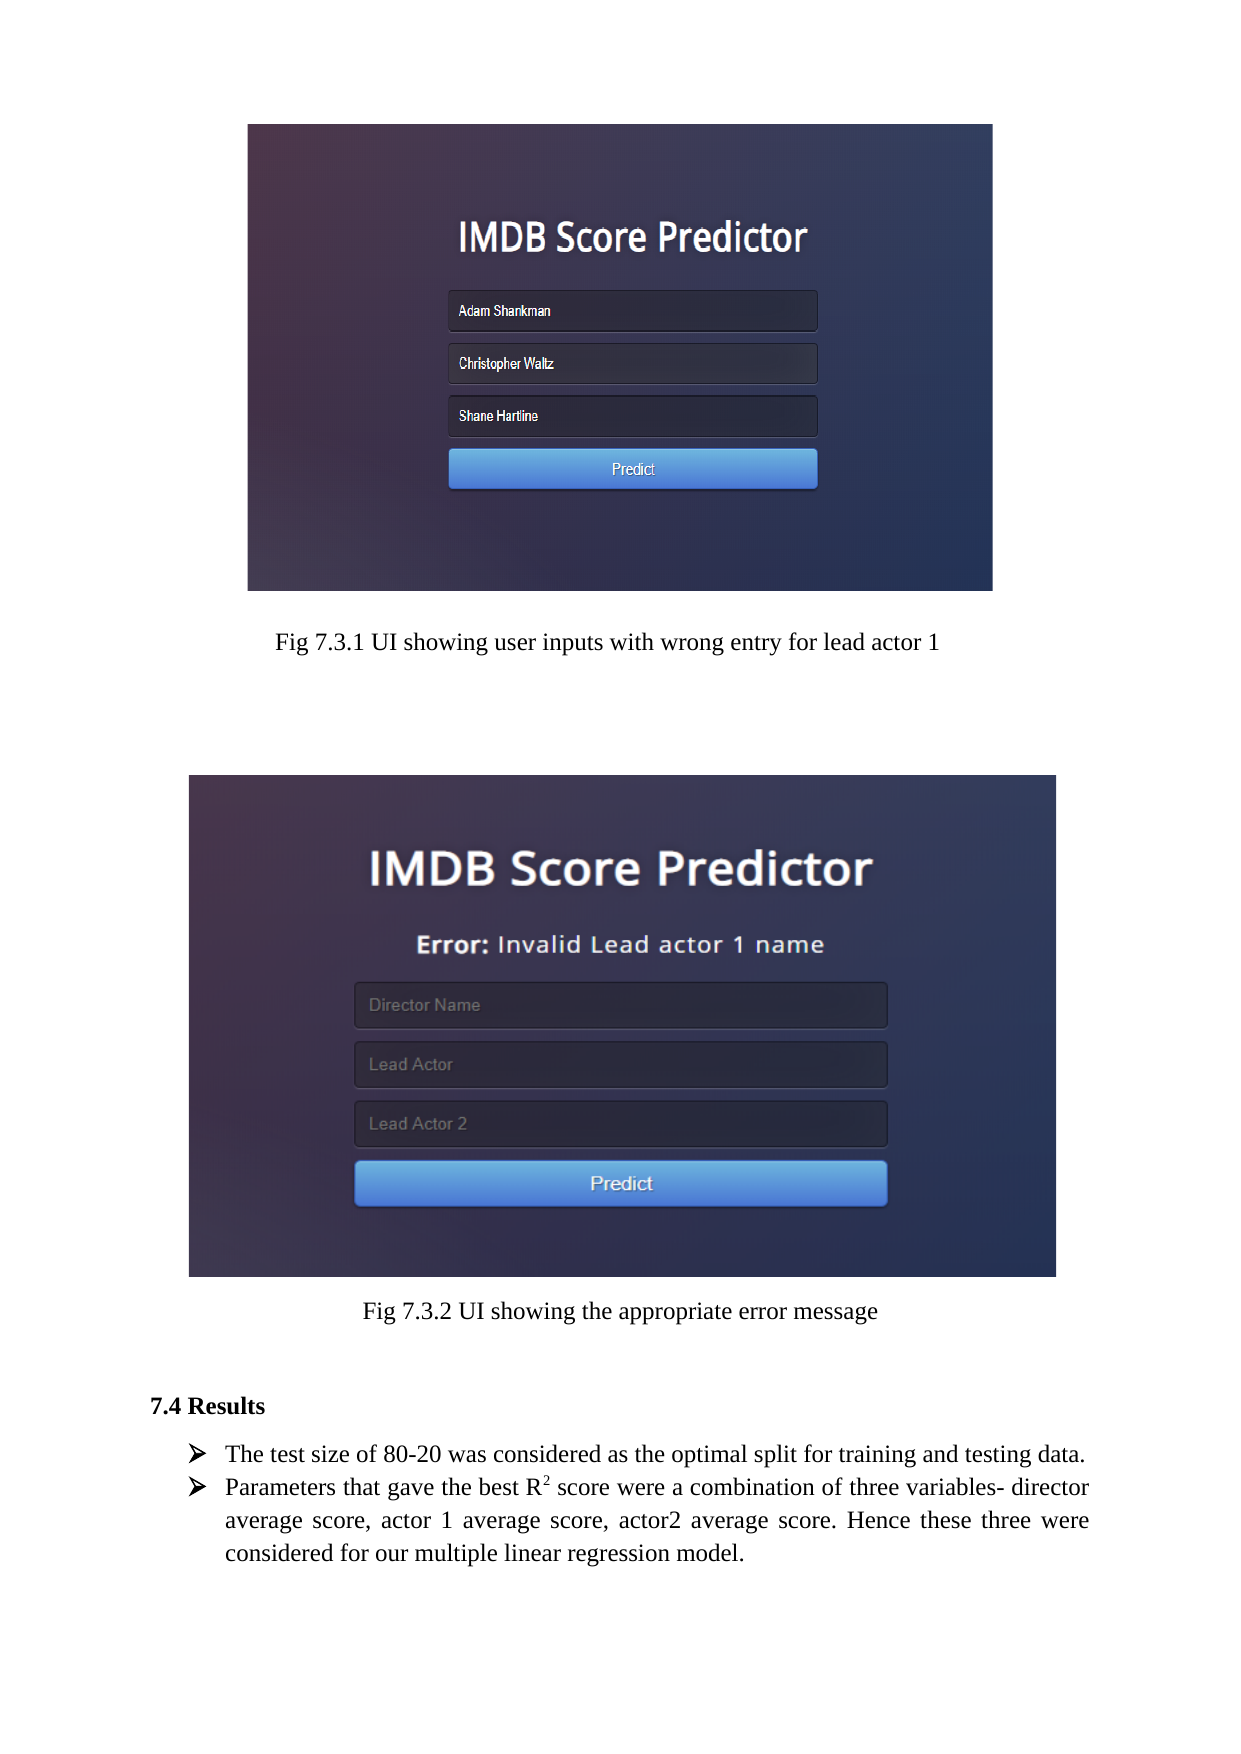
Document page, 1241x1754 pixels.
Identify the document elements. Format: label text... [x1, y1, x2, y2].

list Parameters that gave the best R2 score were a combination of three variables- director average score, actor 1 average score, actor2 average score. Hence these three were considered for our multiple linear regression model. [187, 1472, 1090, 1567]
text Fig 7.3.1 UI showing user inputs with wrong entry for lead actor 1 [150, 627, 1090, 656]
picture [188, 775, 1057, 1277]
picture [247, 124, 993, 591]
list The test size of 80-20 was considered as the optimal split for training and testing data. [187, 1439, 1090, 1468]
text 7.4 Results [150, 1391, 1090, 1420]
